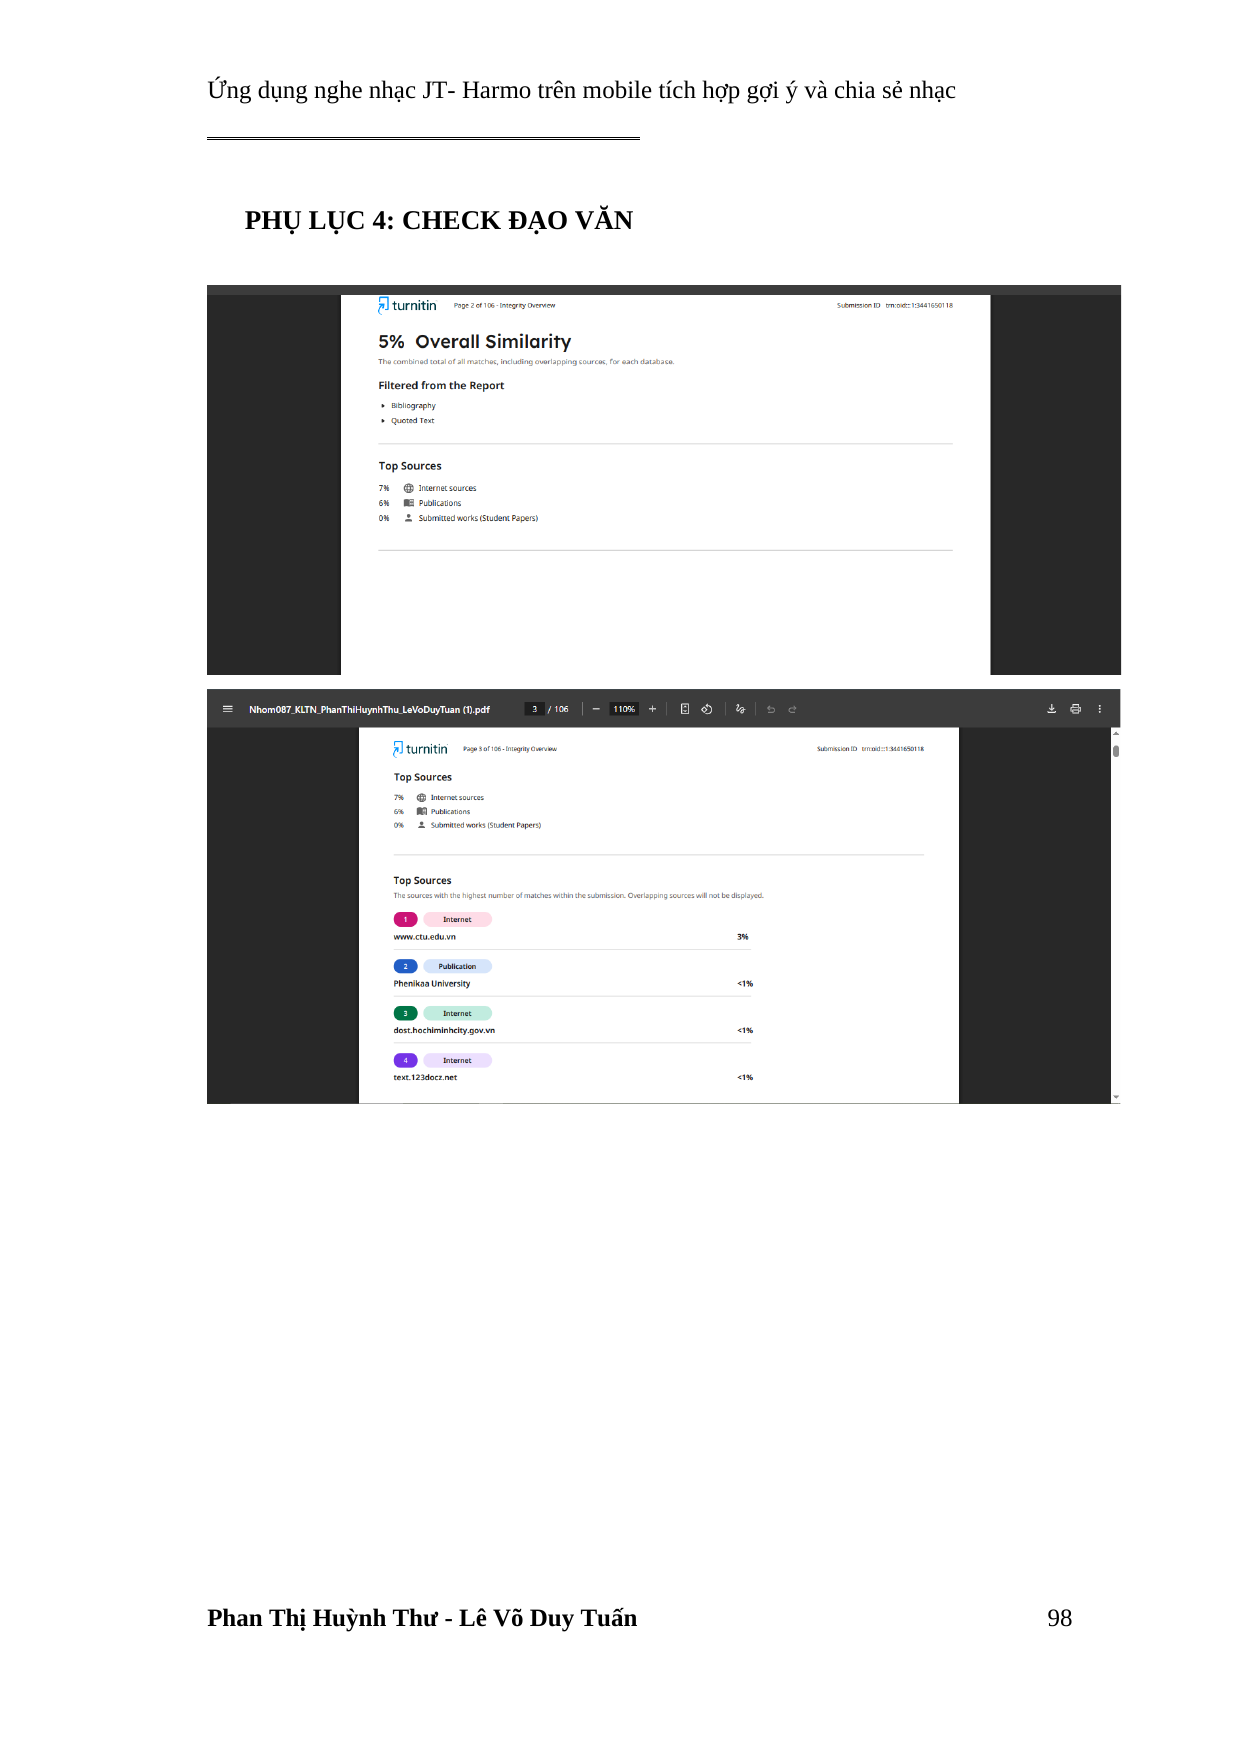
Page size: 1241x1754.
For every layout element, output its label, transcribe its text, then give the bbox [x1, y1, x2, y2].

subtitle PHỤ LỤC 4: CHECK ĐẠO VĂN [244, 204, 1122, 235]
picture [207, 689, 1121, 1104]
picture [207, 285, 1122, 675]
